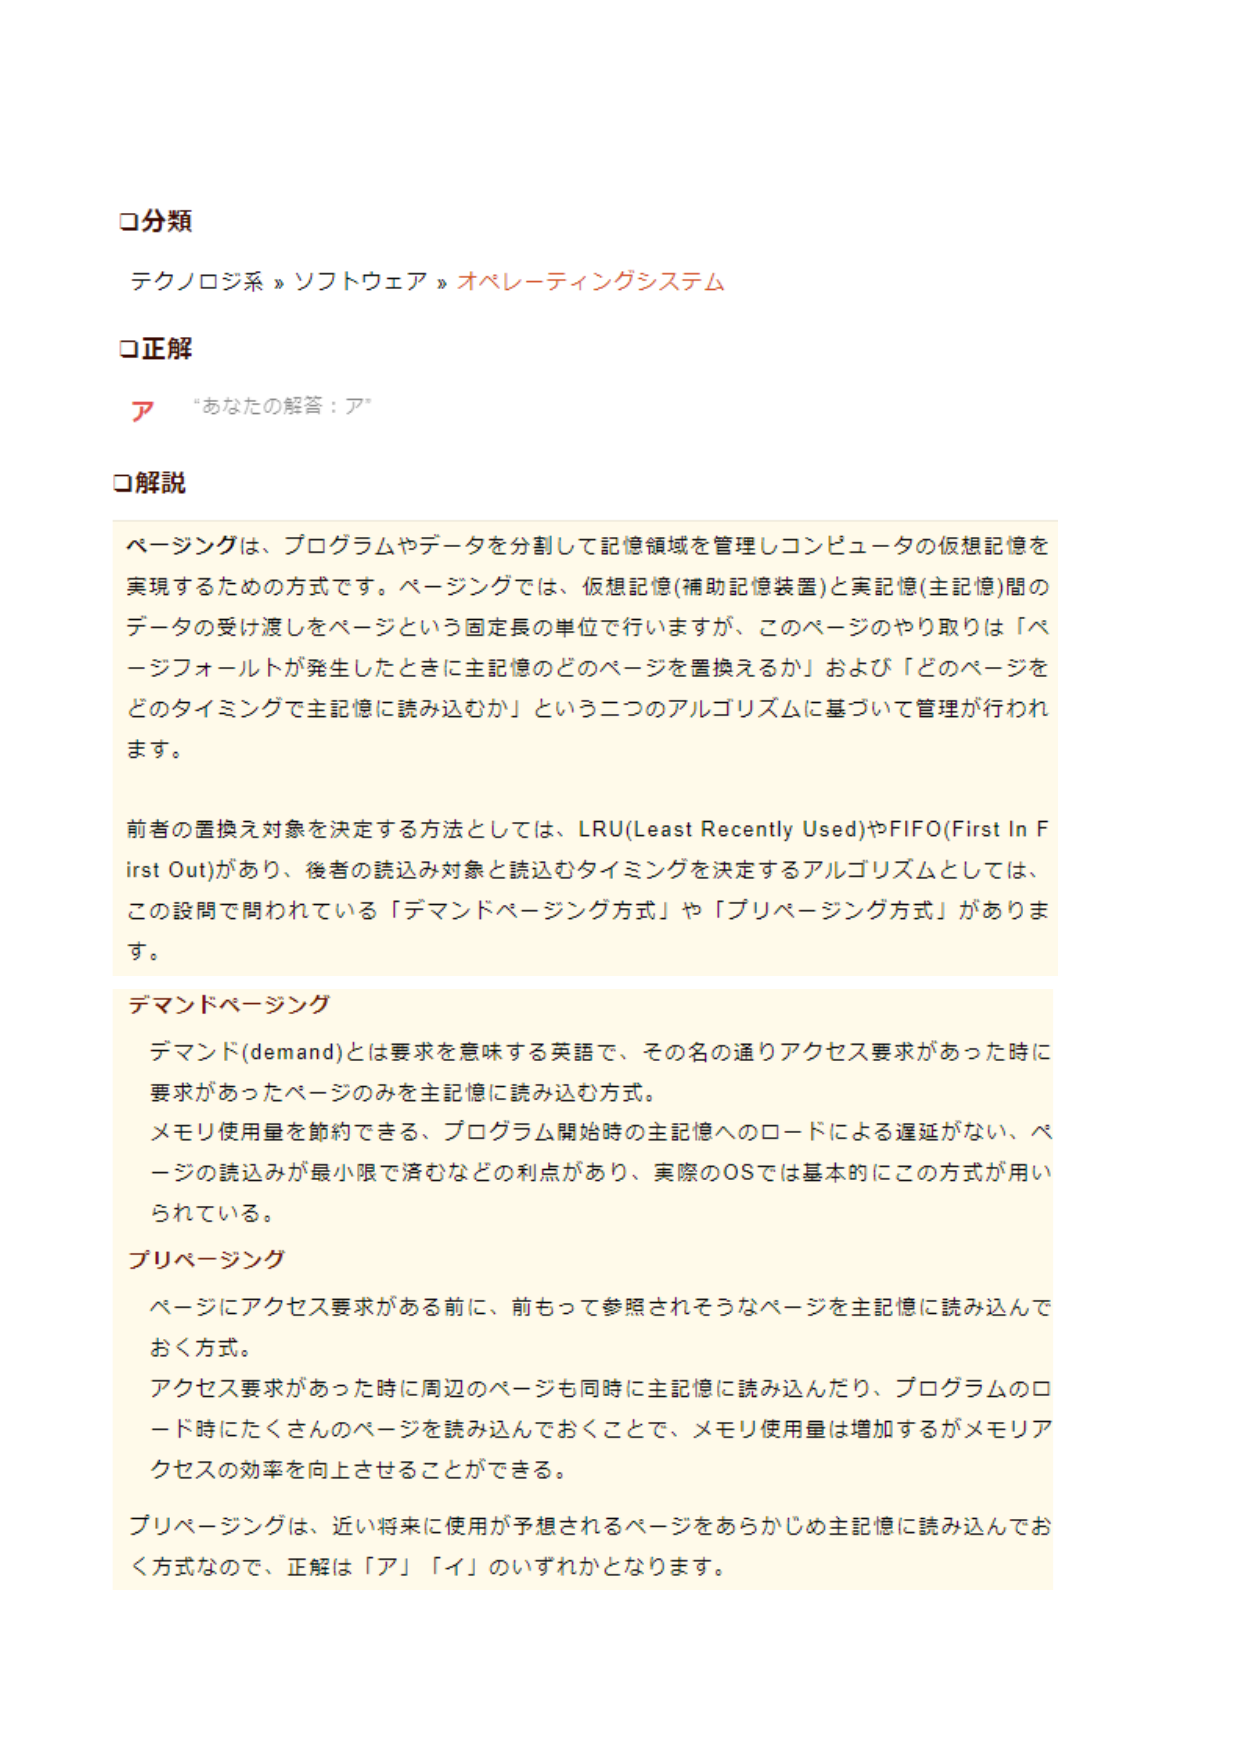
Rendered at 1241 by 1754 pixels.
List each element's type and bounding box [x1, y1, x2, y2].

picture [112, 202, 855, 446]
picture [112, 989, 1054, 1590]
picture [112, 464, 1058, 976]
